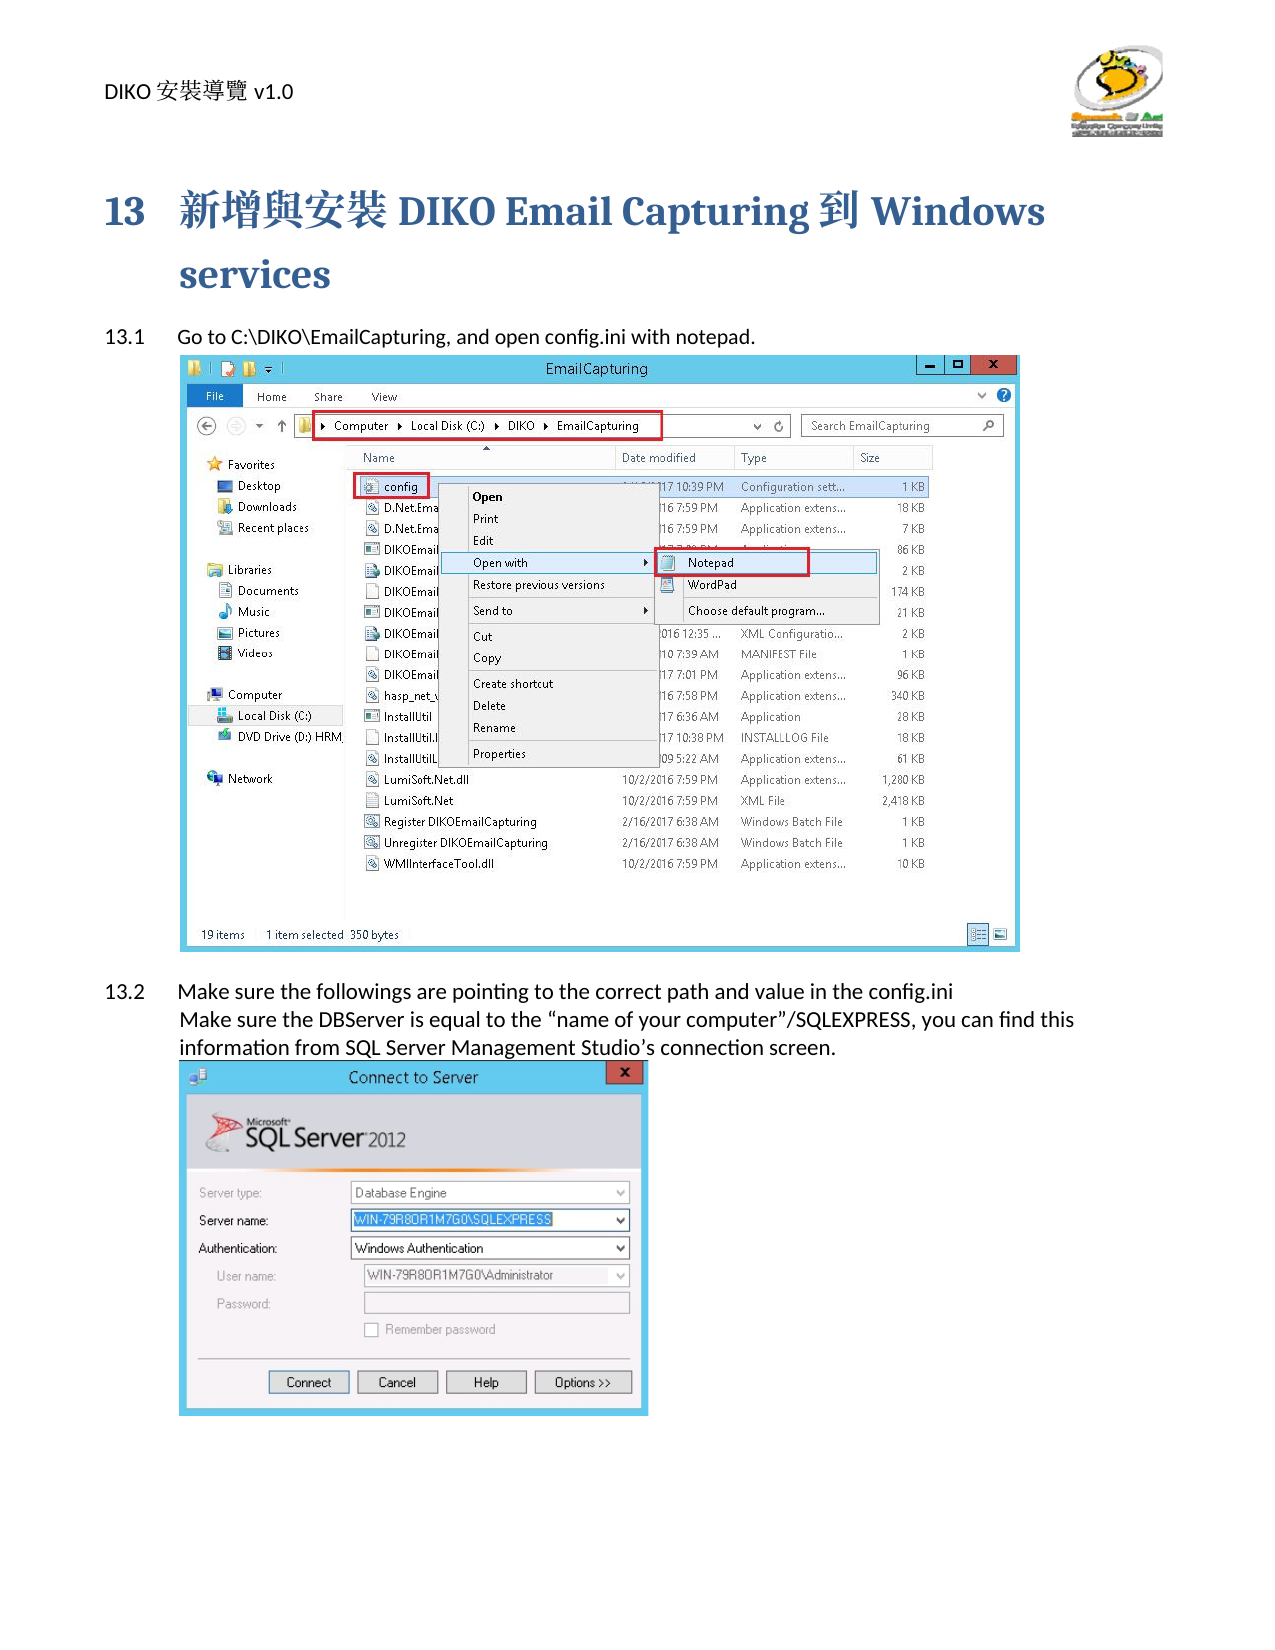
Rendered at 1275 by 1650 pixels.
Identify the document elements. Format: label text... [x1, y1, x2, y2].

text 13.2 Make sure the followings are pointing to the correct path and value in the config.ini [104, 977, 1133, 1005]
picture [180, 355, 1020, 952]
text 13.1 Go to C:\DIKO\EmailCapturing, and open config.ini with notepad. [104, 322, 1133, 350]
picture [1068, 42, 1163, 137]
text Make sure the DBServer is equal to the “name of your computer”/SQLEXPRESS, you can find this information from SQL Server Management Studio’s connection screen. [179, 1005, 1133, 1061]
list 新增與安裝 DIKO Email Capturing 到 Windows services [105, 177, 1133, 298]
text DIKO 安裝導覽 v1.0 [104, 73, 1133, 106]
picture [179, 1060, 649, 1416]
